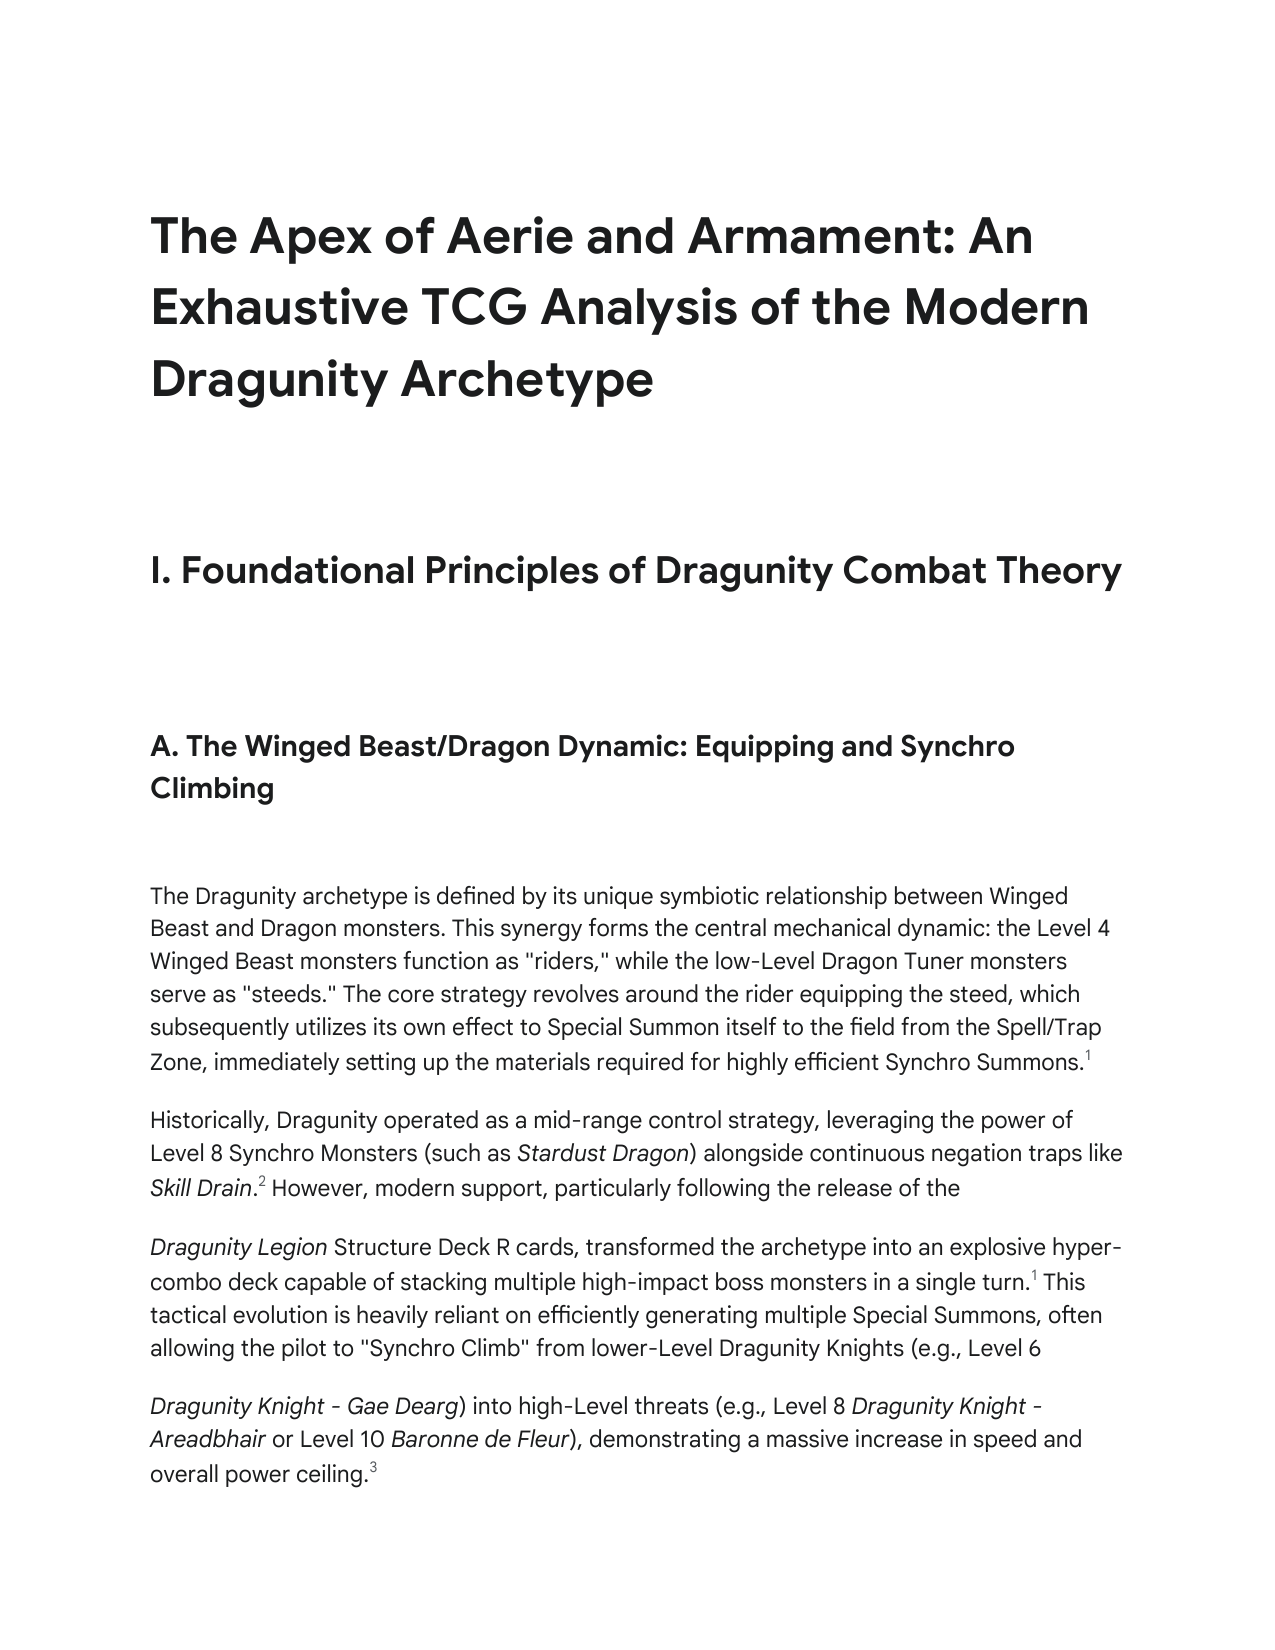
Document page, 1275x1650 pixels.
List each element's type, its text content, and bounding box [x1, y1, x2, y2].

text The Dragunity archetype is defined by its unique symbiotic relationship between Winged Beast and Dragon monsters. This synergy forms the central mechanical dynamic: the Level 4 Winged Beast monsters function as "riders," while the low-Level Dragon Tuner monsters serve as "steeds." The core strategy revolves around the rider equipping the steed, which subsequently utilizes its own effect to Special Summon itself to the field from the Spell/Trap Zone, immediately setting up the materials required for highly efficient Synchro Summons.1 [150, 882, 1125, 1077]
subtitle A. The Winged Beast/Dragon Dynamic: Equipping and Synchro Climbing [150, 728, 1125, 807]
text Historically, Dragunity operated as a mid-range control strategy, leveraging the power of Level 8 Synchro Monsters (such as Stardust Dragon) alongside continuous negation traps like Skill Drain.2 However, modern support, particularly following the release of the [150, 1107, 1125, 1204]
text Dragunity Knight - Gae Dearg) into high-Level threats (e.g., Level 8 Dragunity Knight - Areadbhair or Level 10 Baronne de Fleur), demonstrating a massive increase in speed and overall power ceiling.3 [150, 1392, 1125, 1489]
subtitle I. Foundational Principles of Dragunity Combat Theory [150, 547, 1125, 594]
subtitle The Apex of Aerie and Armament: An Exhaustive TCG Analysis of the Modern Dragunity Archetype [150, 205, 1125, 410]
text Dragunity Legion Structure Deck R cards, transformed the archetype into an explosive hyper-combo deck capable of stacking multiple high-impact boss monsters in a single turn.1 This tactical evolution is heavily reliant on efficiently generating multiple Special Summons, often allowing the pilot to "Synchro Climb" from lower-Level Dragunity Knights (e.g., Level 6 [150, 1233, 1125, 1363]
